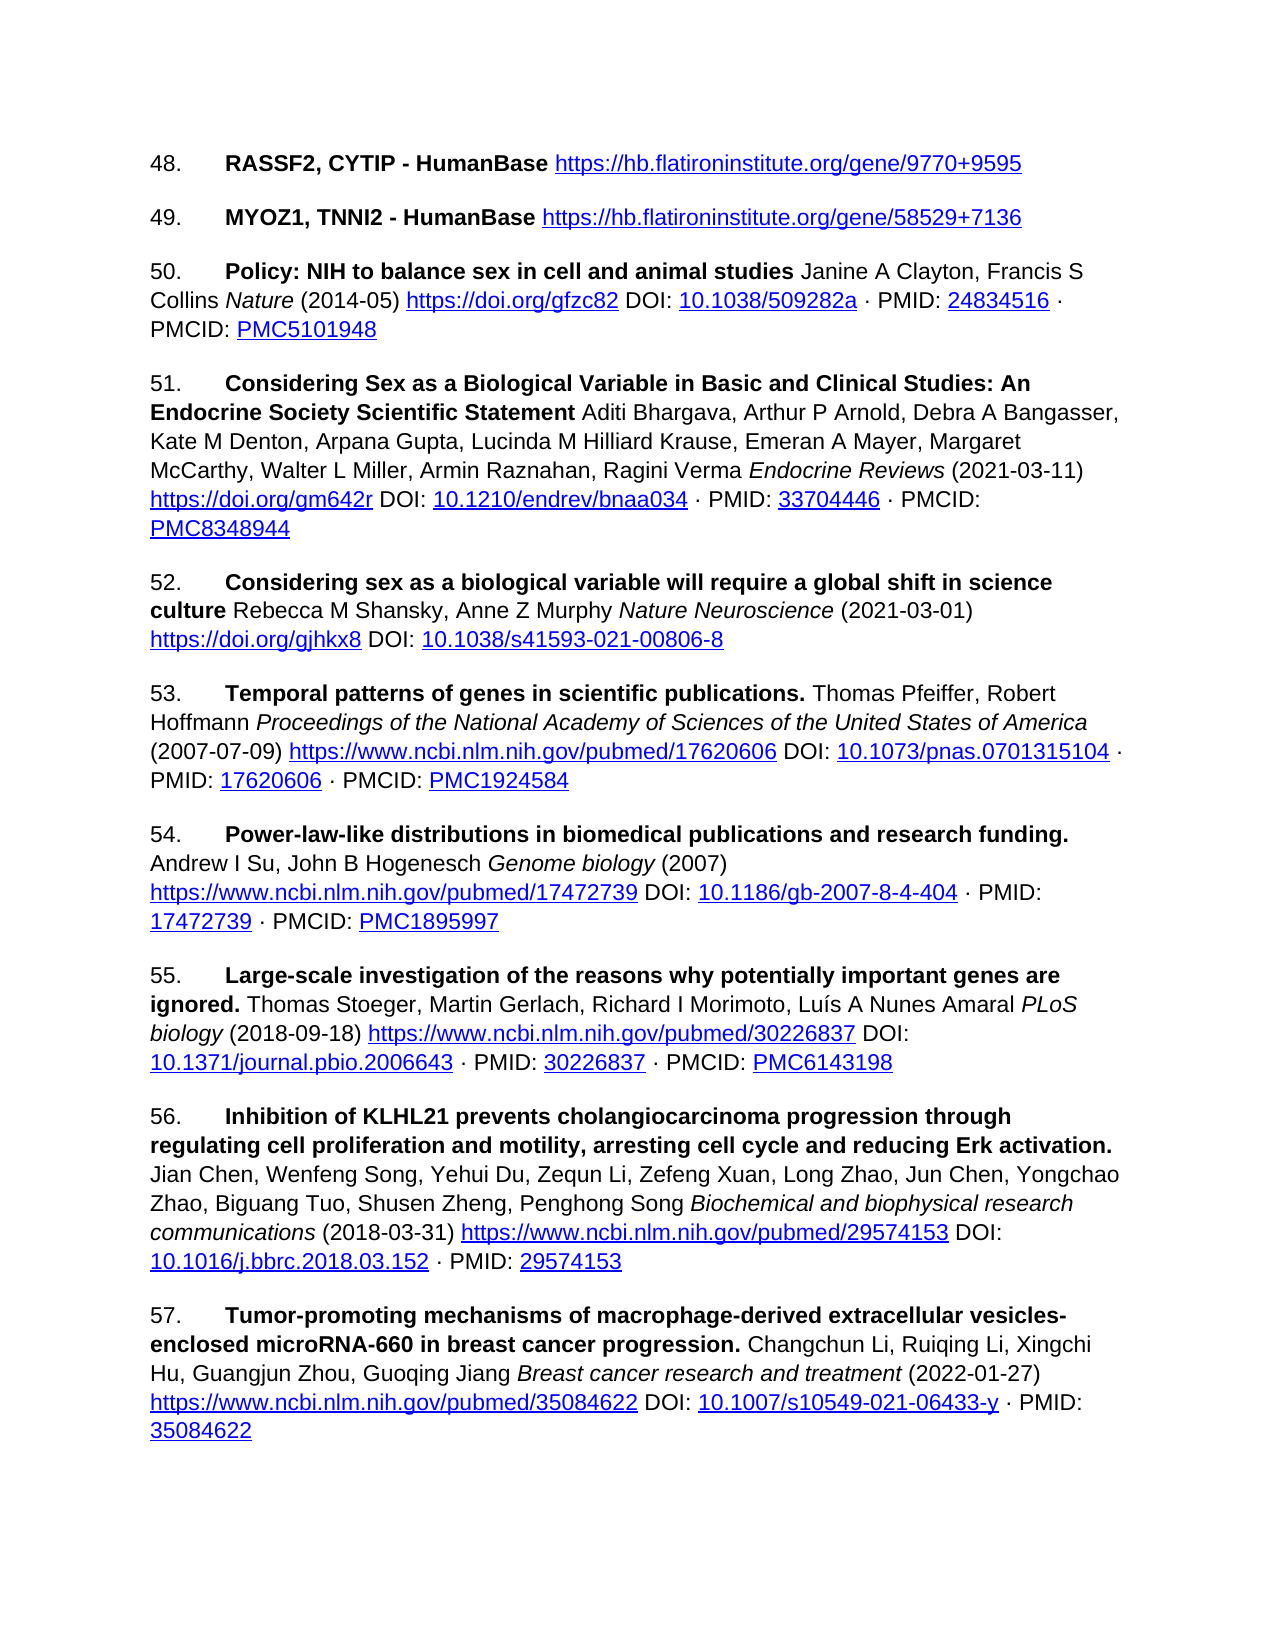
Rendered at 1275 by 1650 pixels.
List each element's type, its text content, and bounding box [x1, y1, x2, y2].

text 48. RASSF2, CYTIP - HumanBase https://hb.flatironinstitute.org/gene/9770+9595 [150, 150, 1125, 176]
text 56. Inhibition of KLHL21 prevents cholangiocarcinoma progression through regulating cell proliferation and motility, arresting cell cycle and reducing Erk activation. Jian Chen, Wenfeng Song, Yehui Du, Zequn Li, Zefeng Xuan, Long Zhao, Jun Chen, Yongchao Zhao, Biguang Tuo, Shusen Zheng, Penghong Song Biochemical and biophysical research communications (2018-03-31) https://www.ncbi.nlm.nih.gov/pubmed/29574153 DOI: 10.1016/j.bbrc.2018.03.152 · PMID: 29574153 [150, 1103, 1125, 1274]
text 51. Considering Sex as a Biological Variable in Basic and Clinical Studies: An Endocrine Society Scientific Statement Aditi Bhargava, Arthur P Arnold, Debra A Bangasser, Kate M Denton, Arpana Gupta, Lucinda M Hilliard Krause, Emeran A Mayer, Margaret McCarthy, Walter L Miller, Armin Raznahan, Ragini Verma Endocrine Reviews (2021-03-11) https://doi.org/gm642r DOI: 10.1210/endrev/bnaa034 · PMID: 33704446 · PMCID: PMC8348944 [150, 370, 1125, 541]
text 53. Temporal patterns of genes in scientific publications. Thomas Pfeiffer, Robert Hoffmann Proceedings of the National Academy of Sciences of the United States of America (2007-07-09) https://www.ncbi.nlm.nih.gov/pubmed/17620606 DOI: 10.1073/pnas.0701315104 · PMID: 17620606 · PMCID: PMC1924584 [150, 680, 1125, 794]
text 52. Considering sex as a biological variable will require a global shift in science culture Rebecca M Shansky, Anne Z Murphy Nature Neuroscience (2021-03-01) https://doi.org/gjhkx8 DOI: 10.1038/s41593-021-00806-8 [150, 568, 1125, 653]
text 55. Large-scale investigation of the reasons why potentially important genes are ignored. Thomas Stoeger, Martin Gerlach, Richard I Morimoto, Luís A Nunes Amaral PLoS biology (2018-09-18) https://www.ncbi.nlm.nih.gov/pubmed/30226837 DOI: 10.1371/journal.pbio.2006643 · PMID: 30226837 · PMCID: PMC6143198 [150, 962, 1125, 1075]
text 54. Power-law-like distributions in biomedical publications and research funding. Andrew I Su, John B Hogenesch Genome biology (2007) https://www.ncbi.nlm.nih.gov/pubmed/17472739 DOI: 10.1186/gb-2007-8-4-404 · PMID: 17472739 · PMCID: PMC1895997 [150, 821, 1125, 934]
text 49. MYOZ1, TNNI2 - HumanBase https://hb.flatironinstitute.org/gene/58529+7136 [150, 204, 1125, 230]
text 50. Policy: NIH to balance sex in cell and animal studies Janine A Clayton, Francis S Collins Nature (2014-05) https://doi.org/gfzc82 DOI: 10.1038/509282a · PMID: 24834516 · PMCID: PMC5101948 [150, 258, 1125, 342]
text 57. Tumor-promoting mechanisms of macrophage-derived extracellular vesicles-enclosed microRNA-660 in breast cancer progression. Changchun Li, Ruiqing Li, Xingchi Hu, Guangjun Zhou, Guoqing Jiang Breast cancer research and treatment (2022-01-27) https://www.ncbi.nlm.nih.gov/pubmed/35084622 DOI: 10.1007/s10549-021-06433-y · PMID: 35084622 [150, 1302, 1125, 1444]
